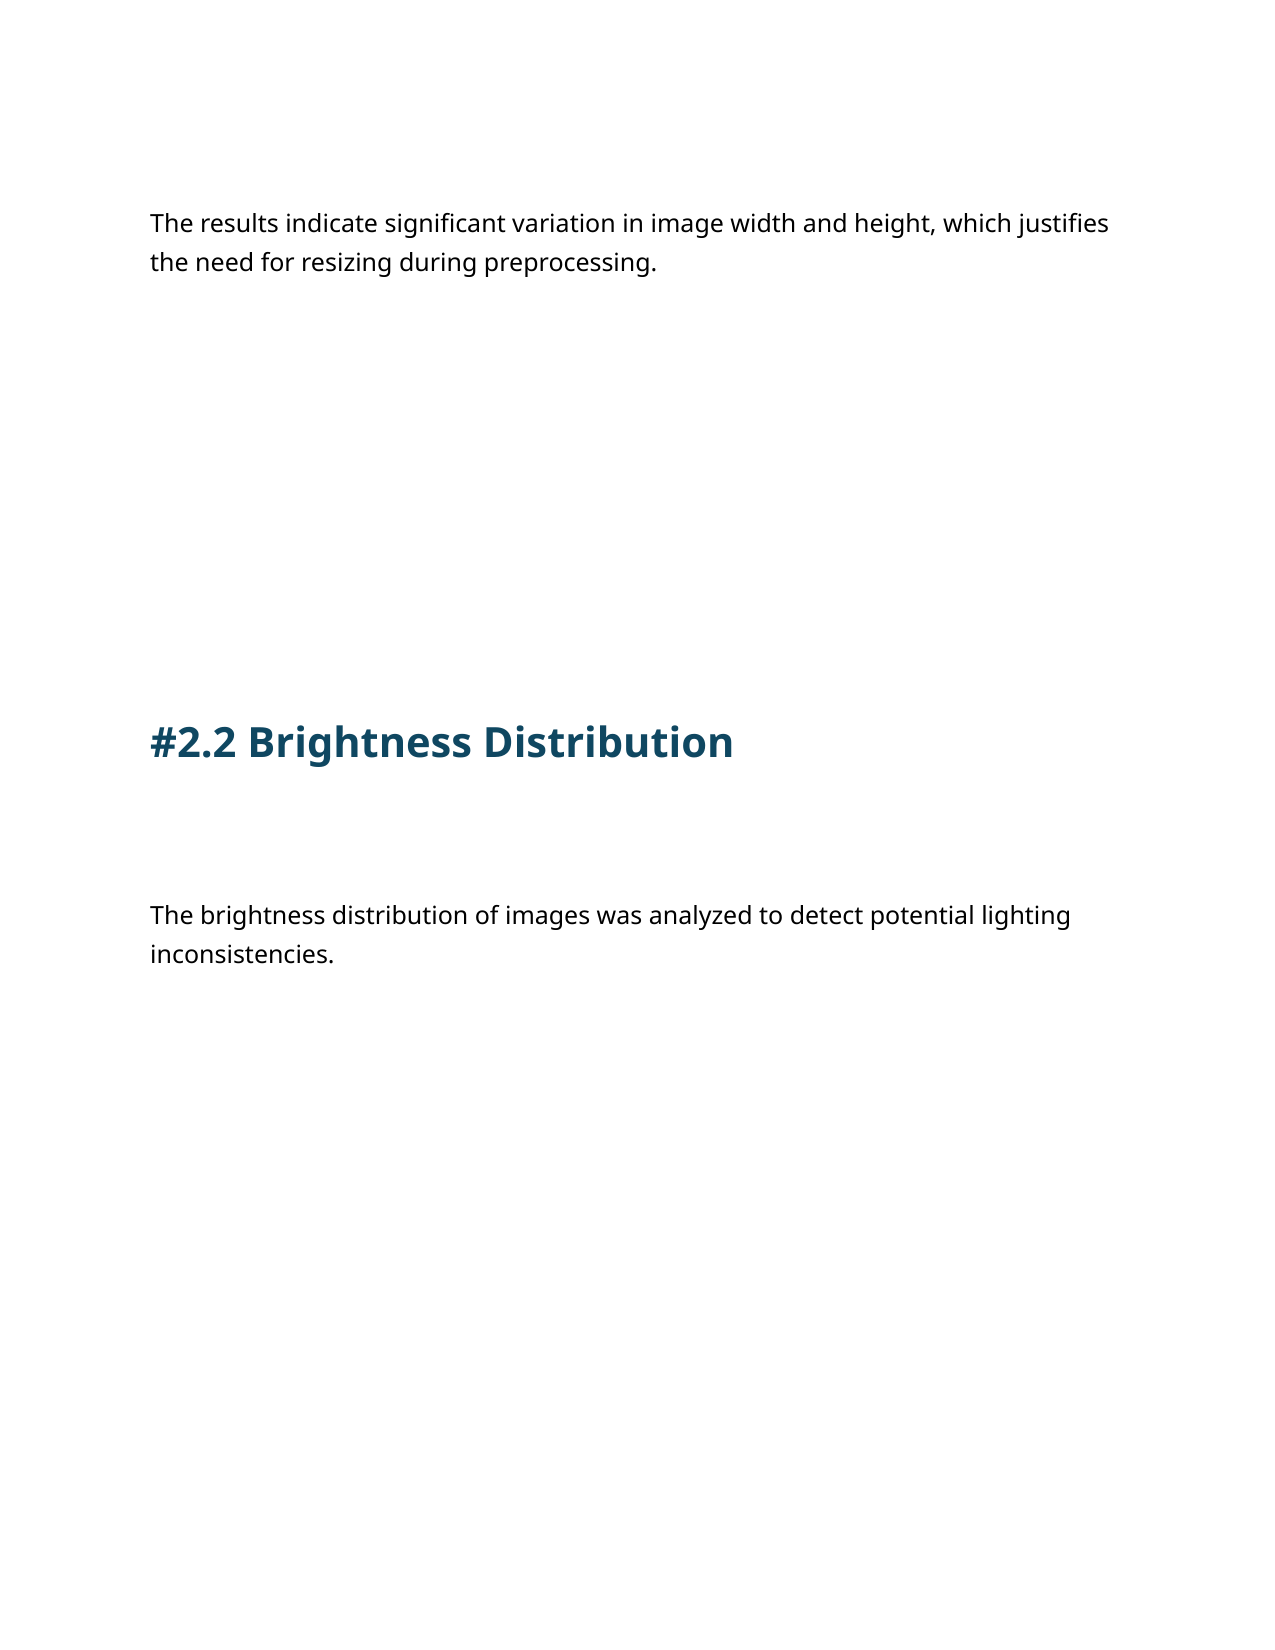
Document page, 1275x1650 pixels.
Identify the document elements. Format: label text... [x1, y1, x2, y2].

subtitle #2.2 Brightness Distribution [150, 712, 1125, 769]
text The brightness distribution of images was analyzed to detect potential lighting inconsistencies. [150, 898, 1125, 971]
text The results indicate significant variation in image width and height, which justifies the need for resizing during preprocessing. [150, 206, 1125, 279]
